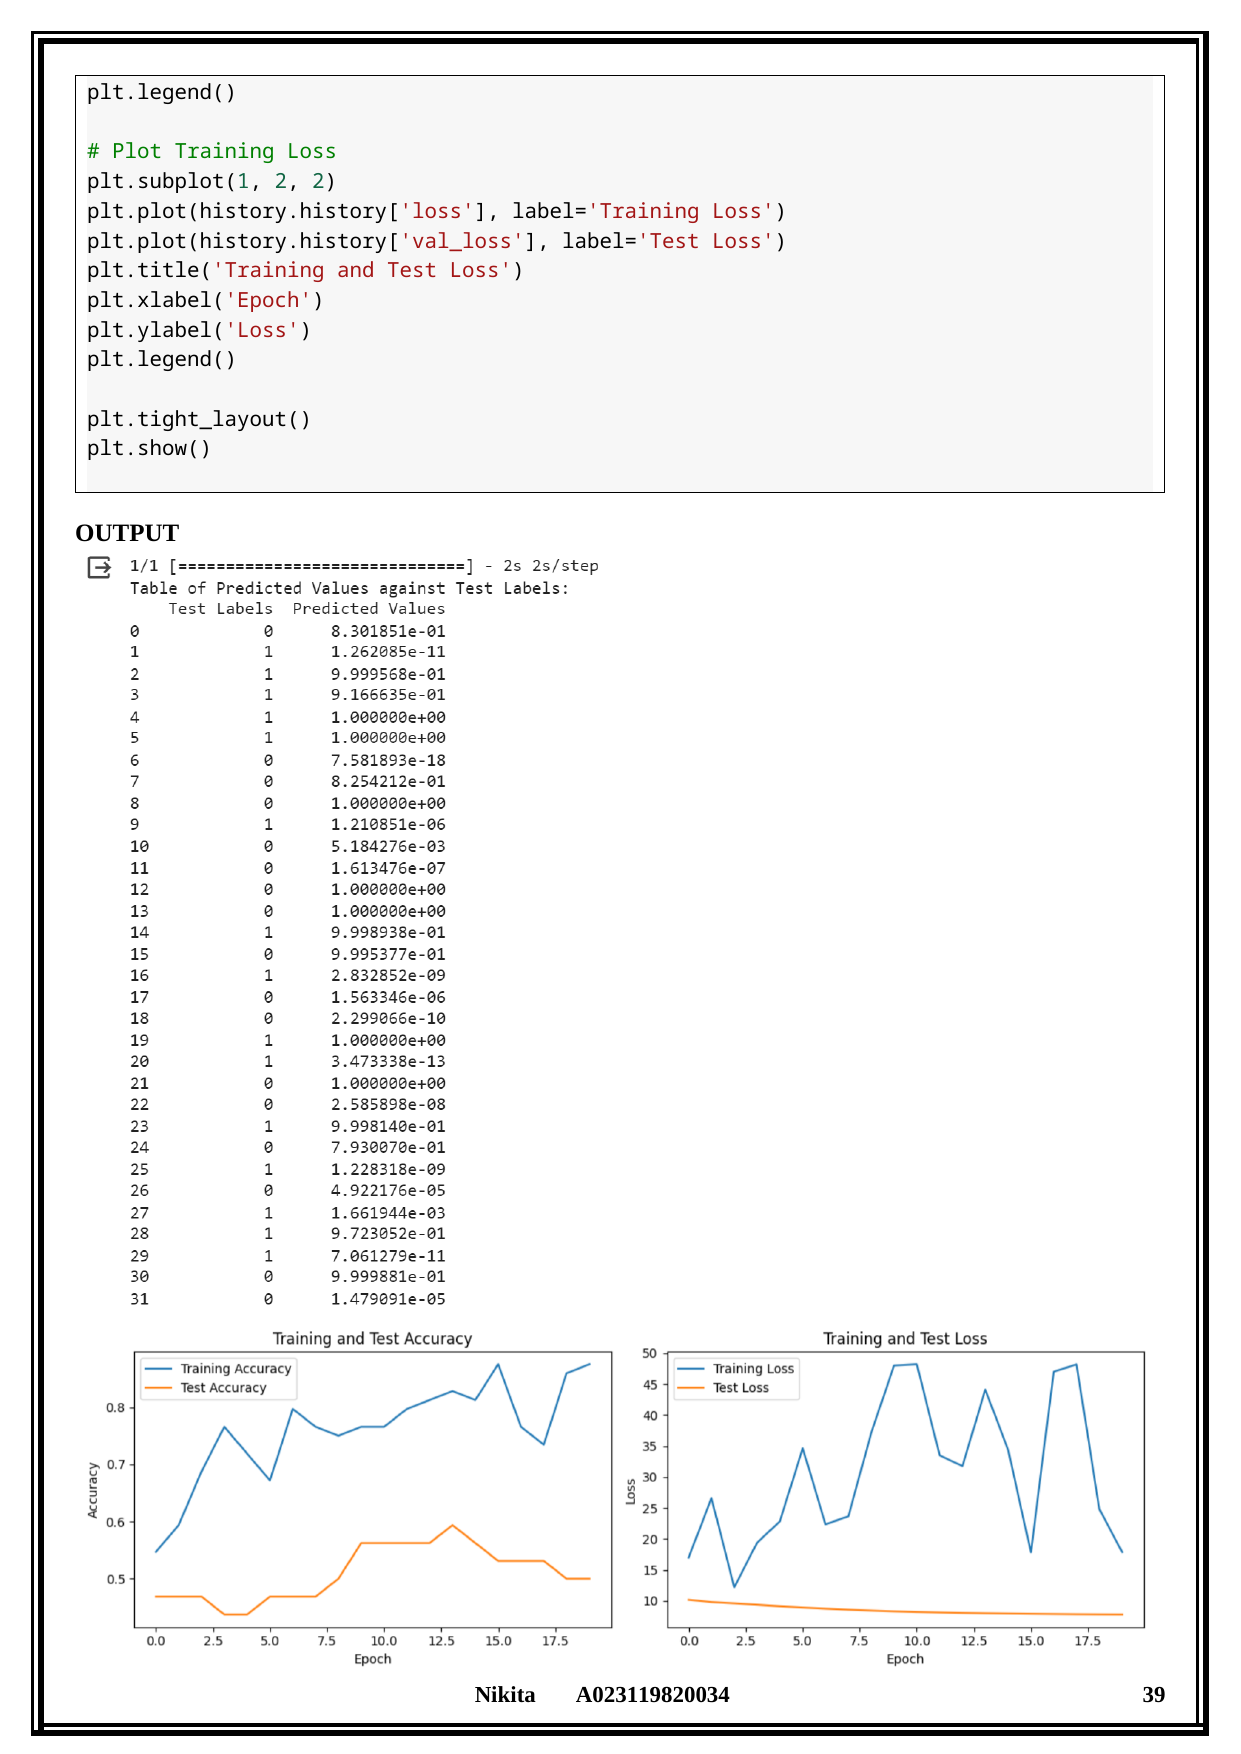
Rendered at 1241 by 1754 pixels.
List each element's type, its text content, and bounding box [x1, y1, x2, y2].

text OUTPUT [75, 518, 1165, 546]
picture [75, 1315, 1155, 1672]
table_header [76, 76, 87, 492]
picture [75, 548, 630, 1314]
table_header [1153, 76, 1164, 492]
